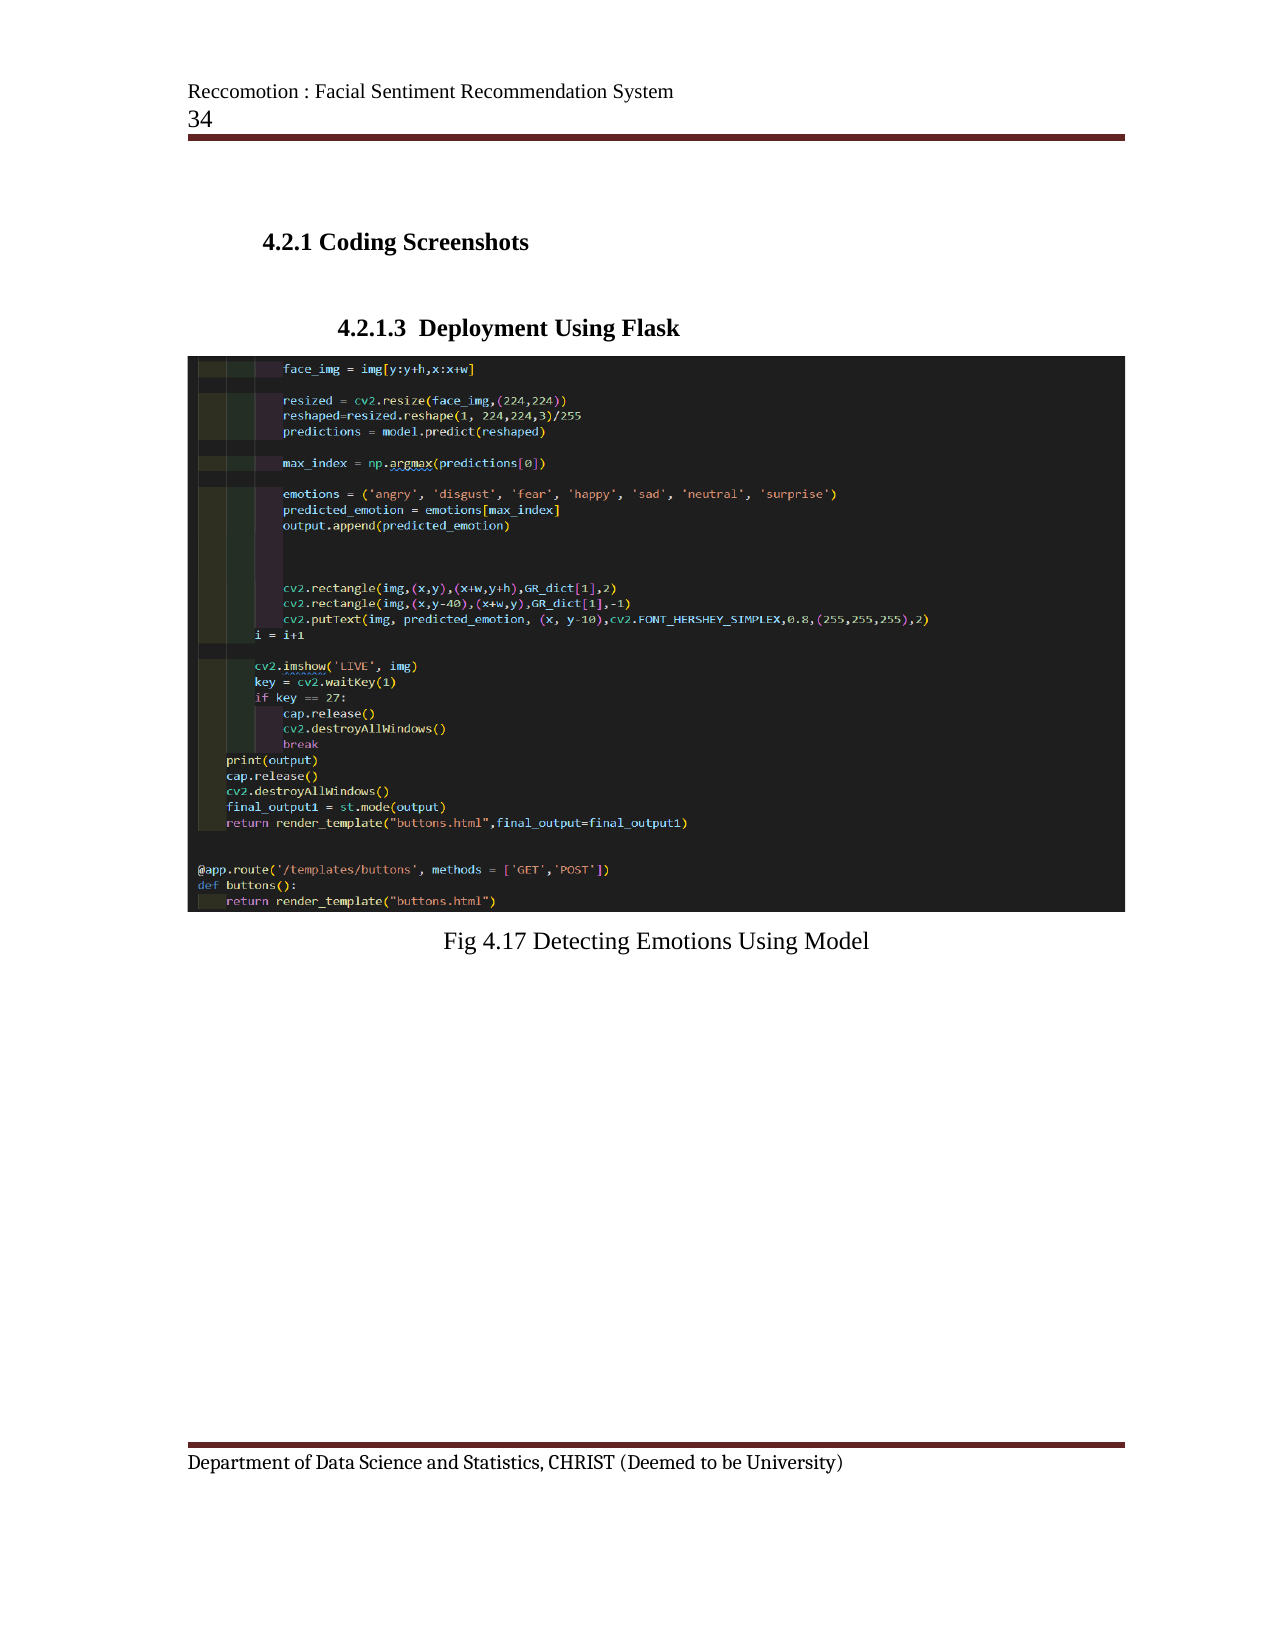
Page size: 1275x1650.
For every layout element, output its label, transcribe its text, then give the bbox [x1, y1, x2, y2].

text 4.2.1 Coding Screenshots [187, 227, 1125, 256]
text 4.2.1.3 Deployment Using Flask [187, 313, 1125, 342]
text Fig 4.17 Detecting Emotions Using Model [187, 926, 1125, 955]
picture [187, 356, 1125, 912]
